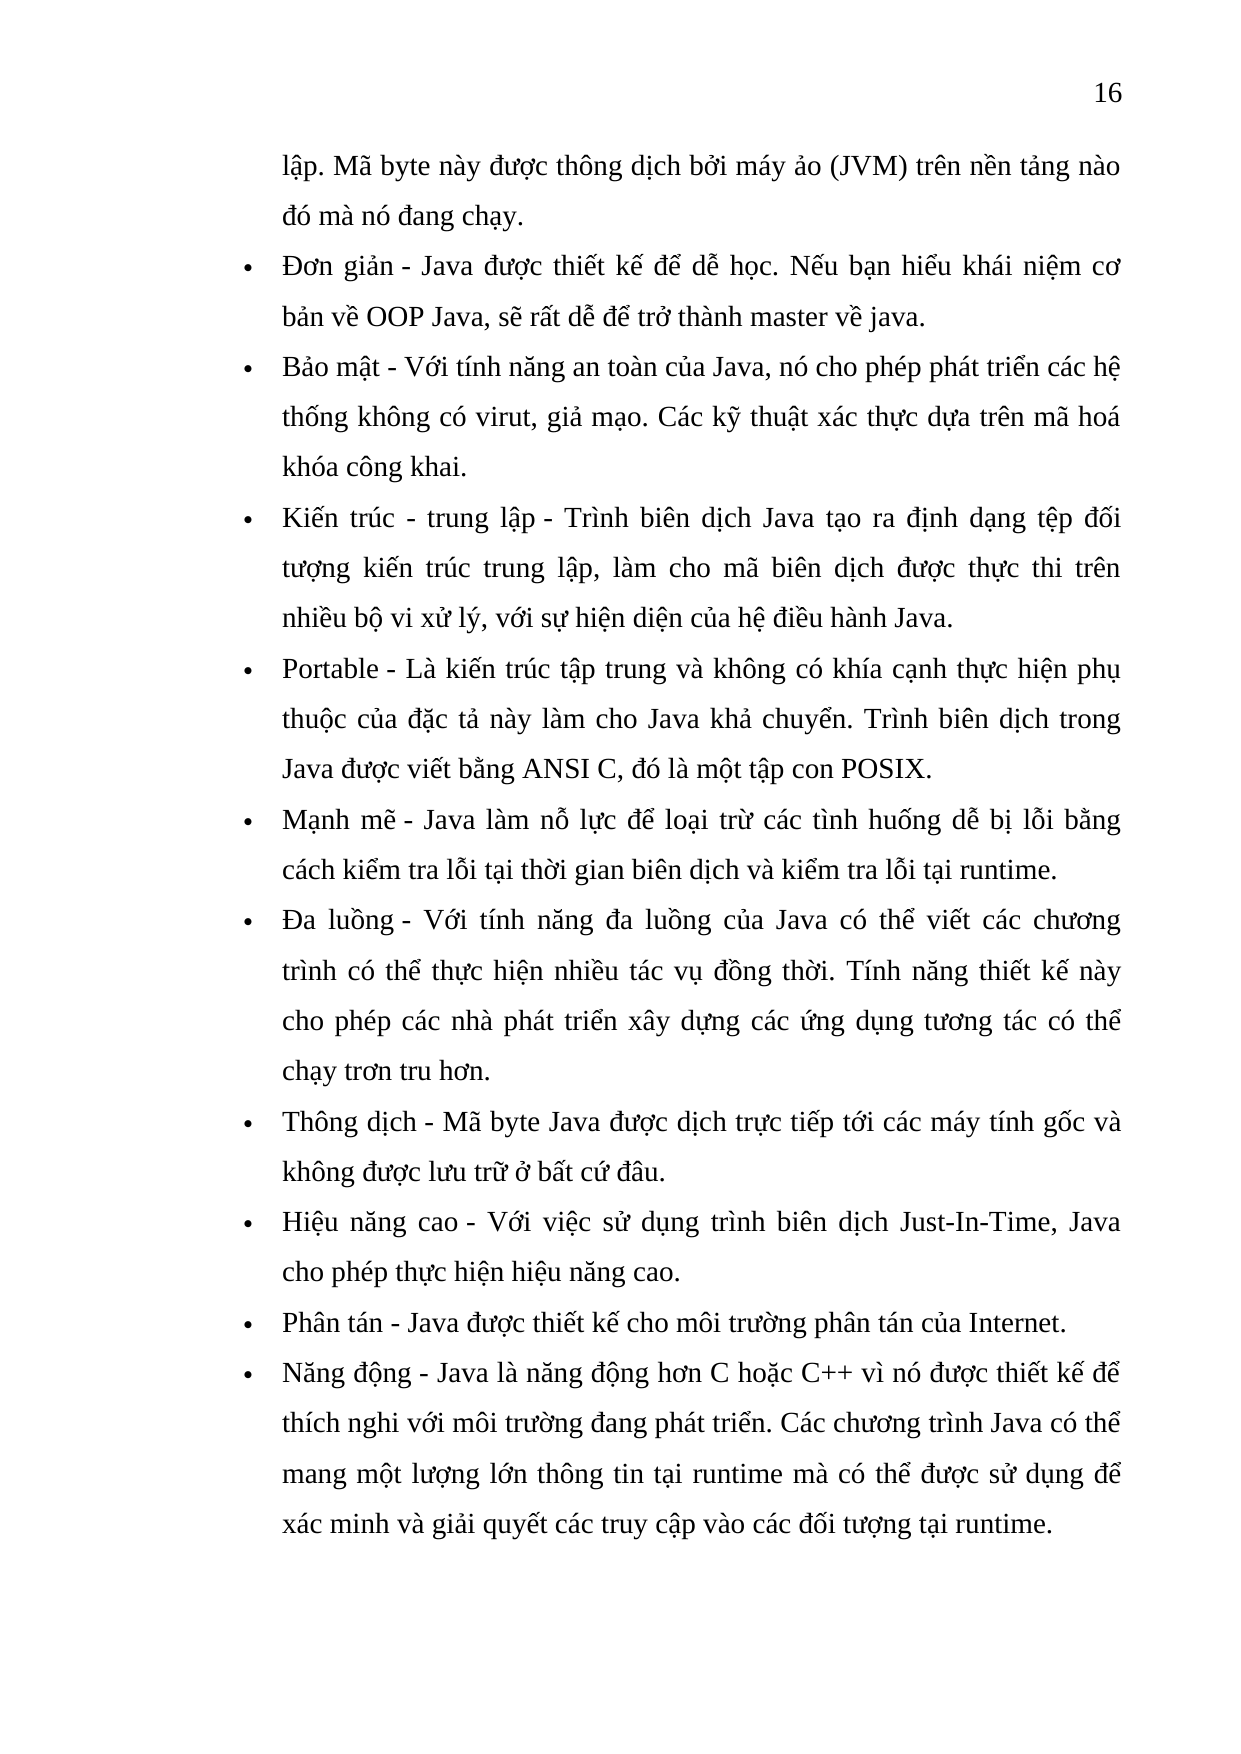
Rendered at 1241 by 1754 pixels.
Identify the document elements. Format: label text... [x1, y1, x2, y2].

list Mạnh mẽ - Java làm nỗ lực để loại trừ các tình huống dễ bị lỗi bằng cách kiểm tra lỗi tại thời gian biên dịch và kiểm tra lỗi tại runtime. [244, 802, 1122, 886]
list Portable - Là kiến trúc tập trung và không có khía cạnh thực hiện phụ thuộc của đặc tả này làm cho Java khả chuyển. Trình biên dịch trong Java được viết bằng ANSI C, đó là một tập con POSIX. [244, 651, 1122, 785]
list Hiệu năng cao - Với việc sử dụng trình biên dịch Just-In-Time, Java cho phép thực hiện hiệu năng cao. [244, 1204, 1122, 1288]
list Đa luồng - Với tính năng đa luồng của Java có thể viết các chương trình có thể thực hiện nhiều tác vụ đồng thời. Tính năng thiết kế này cho phép các nhà phát triển xây dựng các ứng dụng tương tác có thể chạy trơn tru hơn. [244, 902, 1122, 1087]
list Năng động - Java là năng động hơn C hoặc C++ vì nó được thiết kế để thích nghi với môi trường đang phát triển. Các chương trình Java có thể mang một lượng lớn thông tin tại runtime mà có thể được sử dụng để xác minh và giải quyết các truy cập vào các đối tượng tại runtime. [244, 1355, 1122, 1540]
list Bảo mật - Với tính năng an toàn của Java, nó cho phép phát triển các hệ thống không có virut, giả mạo. Các kỹ thuật xác thực dựa trên mã hoá khóa công khai. [244, 349, 1122, 483]
list Đơn giản - Java được thiết kế để dễ học. Nếu bạn hiểu khái niệm cơ bản về OOP Java, sẽ rất dễ để trở thành master về java. [244, 248, 1122, 332]
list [244, 148, 1122, 232]
list Kiến trúc - trung lập - Trình biên dịch Java tạo ra định dạng tệp đối tượng kiến trúc trung lập, làm cho mã biên dịch được thực thi trên nhiều bộ vi xử lý, với sự hiện diện của hệ điều hành Java. [244, 500, 1122, 634]
list Thông dịch - Mã byte Java được dịch trực tiếp tới các máy tính gốc và không được lưu trữ ở bất cứ đâu. [244, 1104, 1122, 1187]
list Phân tán - Java được thiết kế cho môi trường phân tán của Internet. [244, 1305, 1122, 1338]
